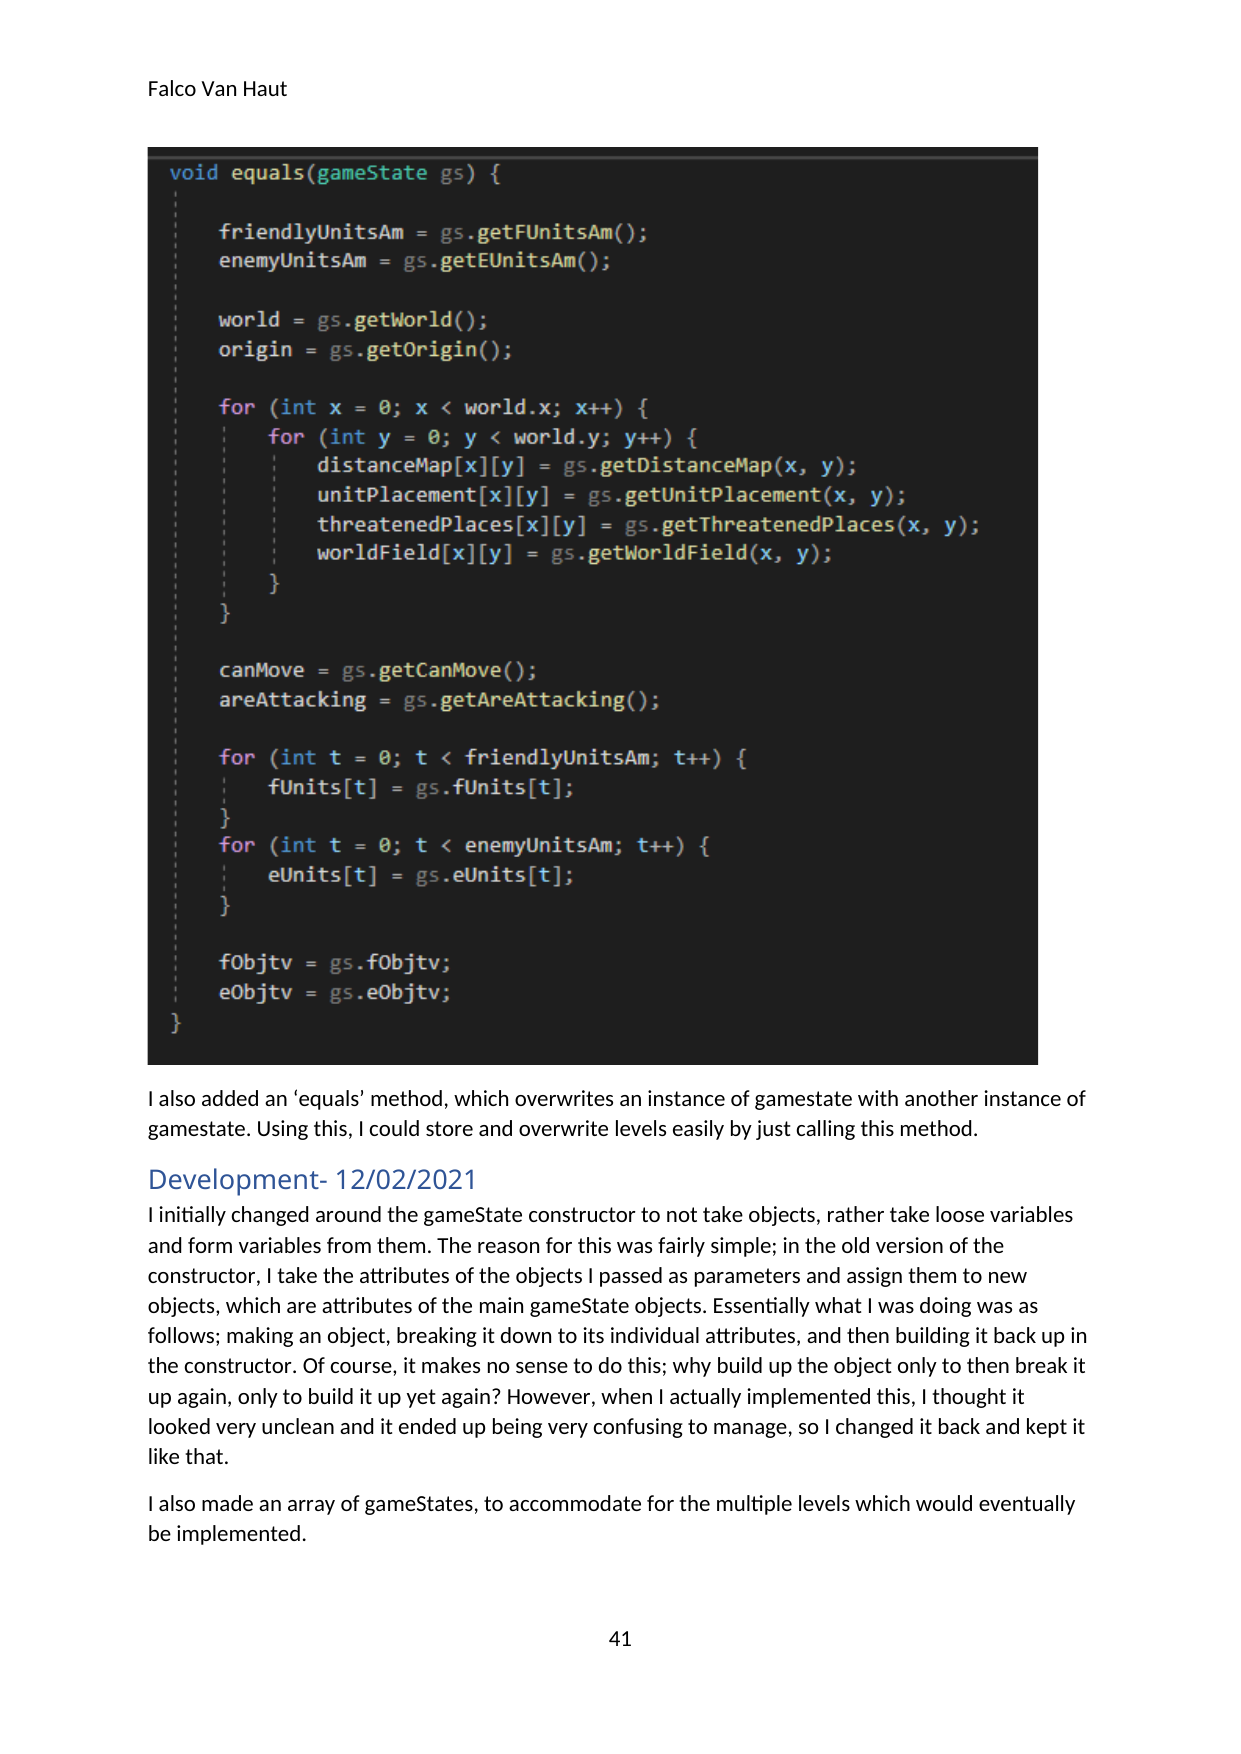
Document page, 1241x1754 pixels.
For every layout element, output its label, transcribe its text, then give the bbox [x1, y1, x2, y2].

picture [147, 147, 1039, 1065]
subtitle Development- 12/02/2021 [148, 1161, 1093, 1198]
text I also made an array of gameStates, to accommodate for the multiple levels which would eventually be implemented. [148, 1489, 1093, 1547]
text I initially changed around the gameState constructor to not take objects, rather take loose variables and form variables from them. The reason for this was fairly simple; in the old version of the constructor, I take the attributes of the objects I passed as parameters and assign them to new objects, which are attributes of the main gameState objects. Essentially what I was doing was as follows; making an object, breaking it down to its individual attributes, and then building it back up in the constructor. Of course, it makes no sense to do this; why build up the object only to then break it up again, only to build it up yet again? However, when I actually implemented this, I thought it looked very unclean and it ended up being very confusing to manage, so I changed it back and kept it like that. [148, 1201, 1093, 1470]
text I also added an ‘equals’ method, which overwrites an instance of gamestate with another instance of gamestate. Using this, I could store and overwrite levels easily by just calling this method. [148, 1084, 1093, 1142]
